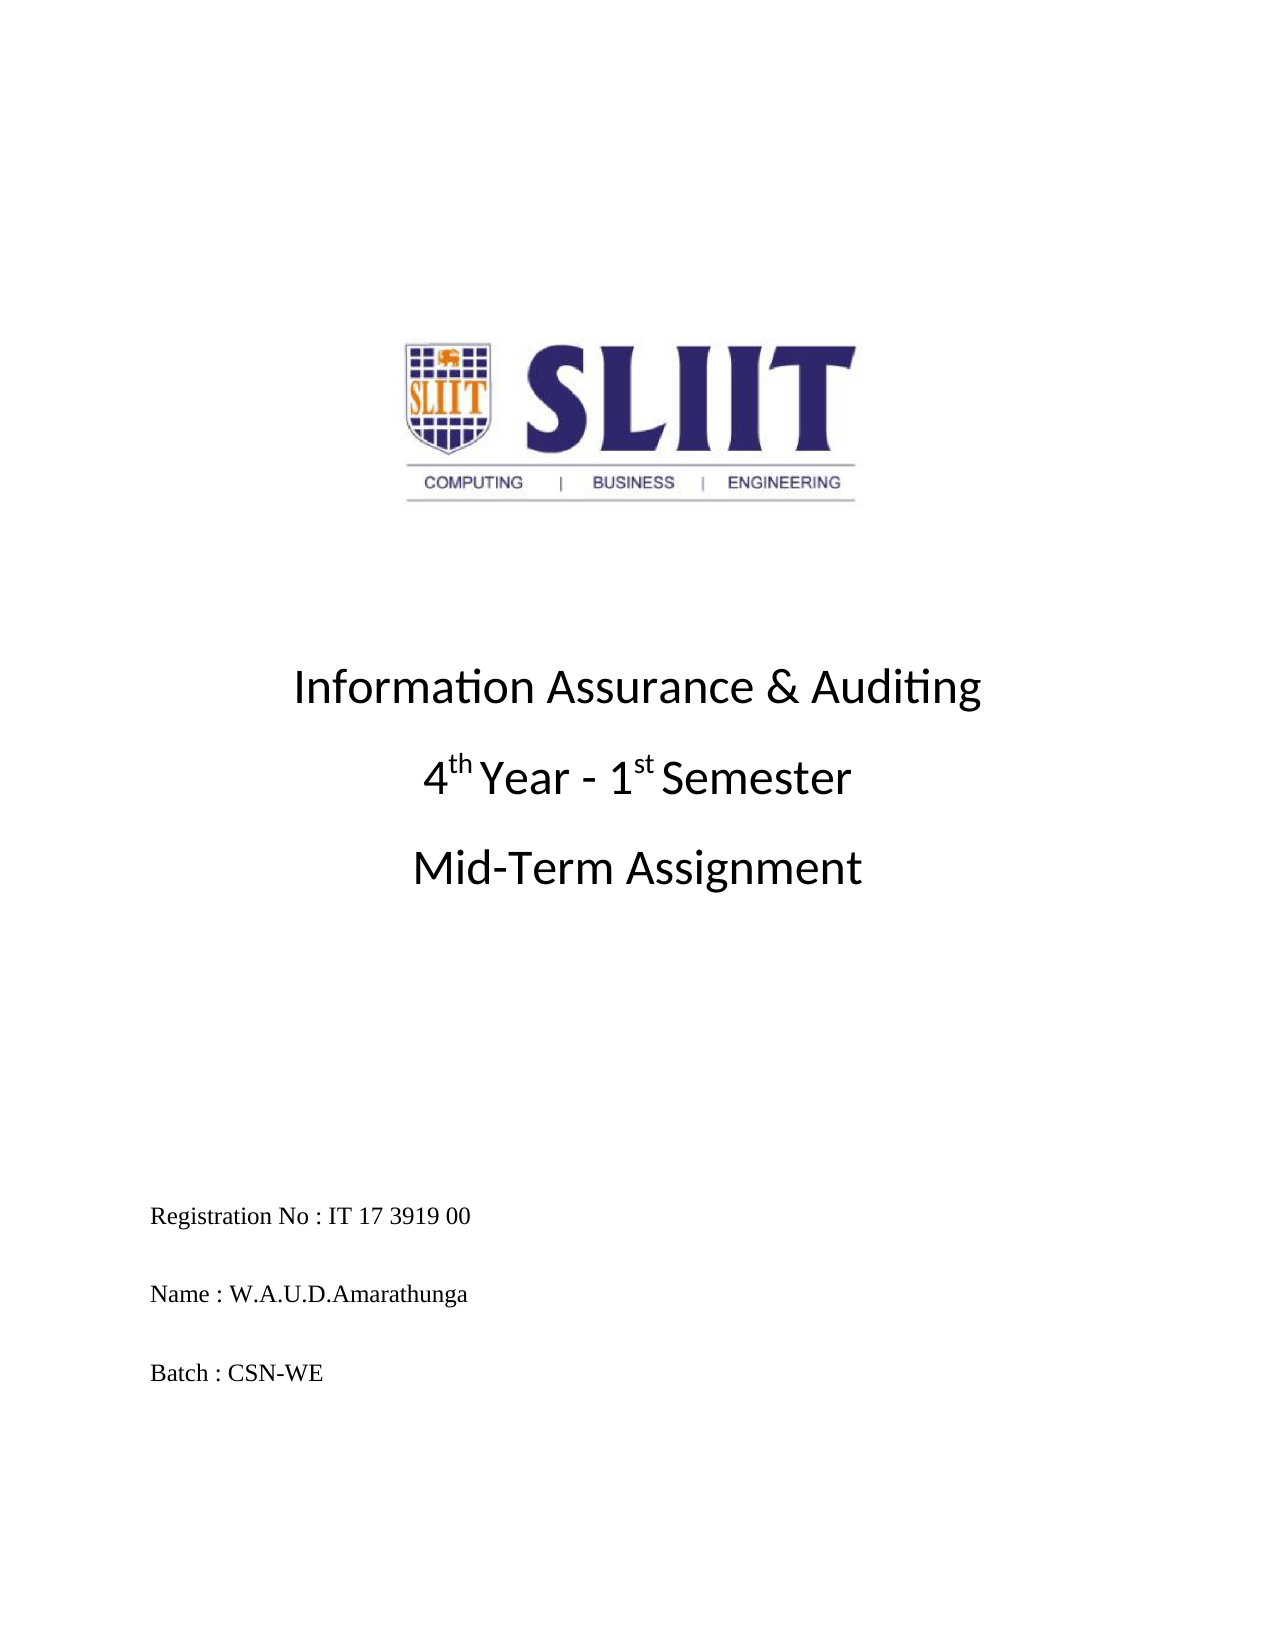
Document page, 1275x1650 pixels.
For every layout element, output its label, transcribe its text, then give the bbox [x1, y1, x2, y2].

text 4th Year - 1st Semester [150, 746, 1125, 807]
picture [384, 319, 878, 514]
text Information Assurance & Auditing [150, 655, 1125, 716]
text Registration No : IT 17 3919 00 [150, 1201, 1125, 1230]
text Mid-Term Assignment [150, 836, 1125, 897]
text Name : W.A.U.D.Amarathunga [150, 1279, 1125, 1308]
text Batch : CSN-WE [150, 1358, 1125, 1386]
